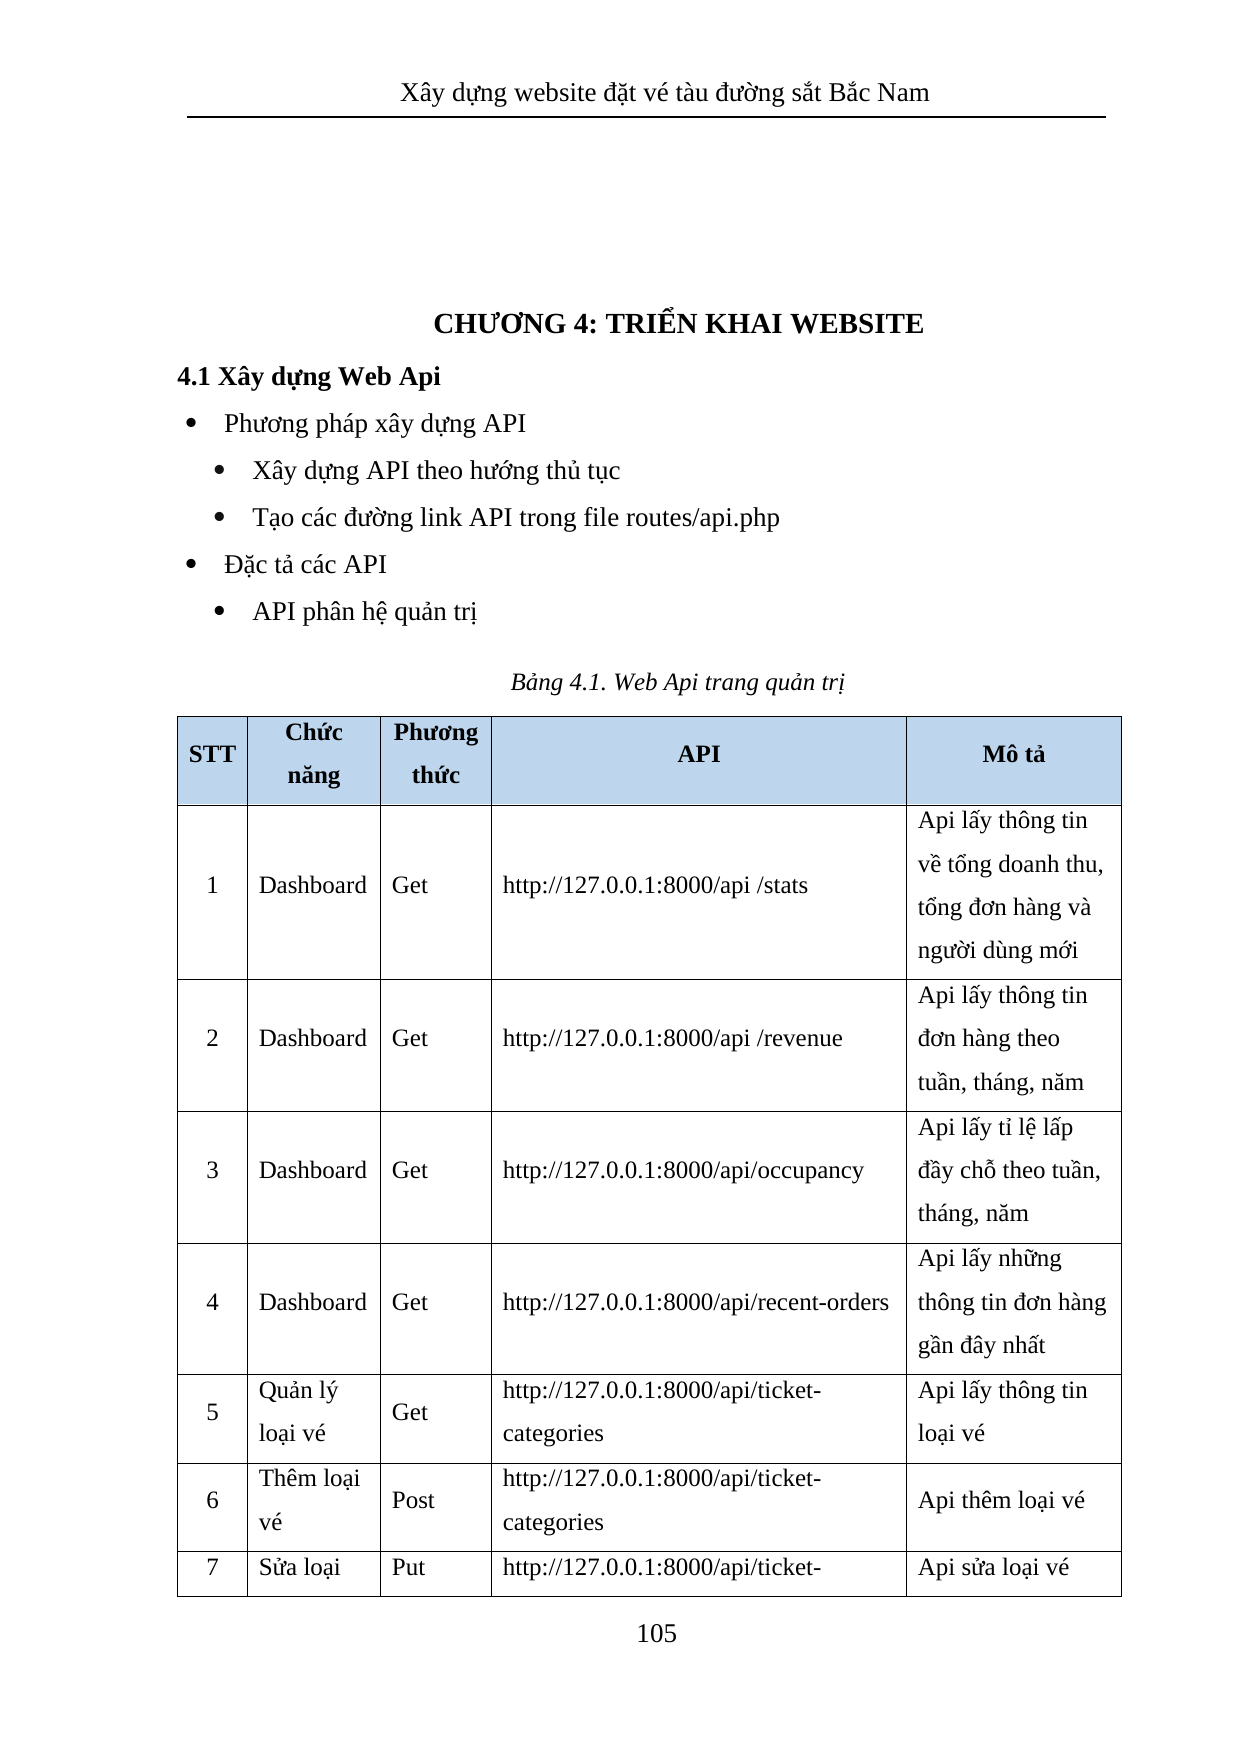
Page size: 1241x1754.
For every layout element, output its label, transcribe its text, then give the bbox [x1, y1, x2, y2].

table_cell http://127.0.0.1:8000/api/recent-orders [492, 1244, 906, 1374]
table_cell Get [381, 1375, 491, 1462]
table_header Chức năng [248, 717, 380, 804]
table_cell 7 [178, 1552, 247, 1596]
list Phương pháp xây dựng API [186, 407, 1122, 438]
table_cell Put [381, 1552, 491, 1596]
table_header STT [178, 717, 247, 804]
text 4.1 Xây dựng Web Api [177, 361, 1122, 392]
table_cell Api lấy thông tin đơn hàng theo tuần, tháng, năm [907, 980, 1121, 1111]
list Đặc tả các API [186, 548, 1122, 579]
table_cell 6 [178, 1464, 247, 1551]
list Tạo các đường link API trong file routes/api.php [214, 501, 1122, 532]
table_cell Thêm loại vé [248, 1464, 380, 1551]
table_cell 2 [178, 980, 247, 1111]
table_cell http://127.0.0.1:8000/api/occupancy [492, 1112, 906, 1242]
table_cell Api thêm loại vé [907, 1464, 1121, 1551]
table_cell Dashboard [248, 980, 380, 1111]
table_cell Get [381, 980, 491, 1111]
table_cell Get [381, 1244, 491, 1374]
table_cell 4 [178, 1244, 247, 1374]
table_cell Get [381, 1112, 491, 1242]
table_cell 1 [178, 806, 247, 979]
table_cell 5 [178, 1375, 247, 1462]
table_cell Api lấy thông tin loại vé [907, 1375, 1121, 1462]
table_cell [492, 1552, 906, 1596]
table_cell Get [381, 806, 491, 979]
table_cell Dashboard [248, 1112, 380, 1242]
table_cell Api lấy thông tin về tổng doanh thu, tổng đơn hàng và người dùng mới [907, 806, 1121, 979]
table_cell http://127.0.0.1:8000/api/ticket-categories [492, 1375, 906, 1462]
table_cell http://127.0.0.1:8000/api /revenue [492, 980, 906, 1111]
table_cell Dashboard [248, 1244, 380, 1374]
table_cell Dashboard [248, 806, 380, 979]
text CHƯƠNG 4: TRIỂN KHAI WEBSITE [177, 306, 1122, 339]
table_cell 3 [178, 1112, 247, 1242]
table_header Mô tả [907, 717, 1121, 804]
text Bảng 4.1. Web Api trang quản trị [177, 667, 1122, 695]
table_header API [492, 717, 906, 804]
table_cell Post [381, 1464, 491, 1551]
table_header Phương thức [381, 717, 491, 804]
table_cell http://127.0.0.1:8000/api/ticket-categories [492, 1464, 906, 1551]
table_cell Sửa loại vé [248, 1552, 380, 1596]
table_cell Api lấy những thông tin đơn hàng gần đây nhất [907, 1244, 1121, 1374]
list API phân hệ quản trị [214, 595, 1122, 626]
table_cell Quản lý loại vé [248, 1375, 380, 1462]
table_cell Api sửa loại vé [907, 1552, 1121, 1596]
list Xây dựng API theo hướng thủ tục [214, 454, 1122, 485]
table_cell http://127.0.0.1:8000/api /stats [492, 806, 906, 979]
table_cell Api lấy tỉ lệ lấp đầy chỗ theo tuần, tháng, năm [907, 1112, 1121, 1242]
